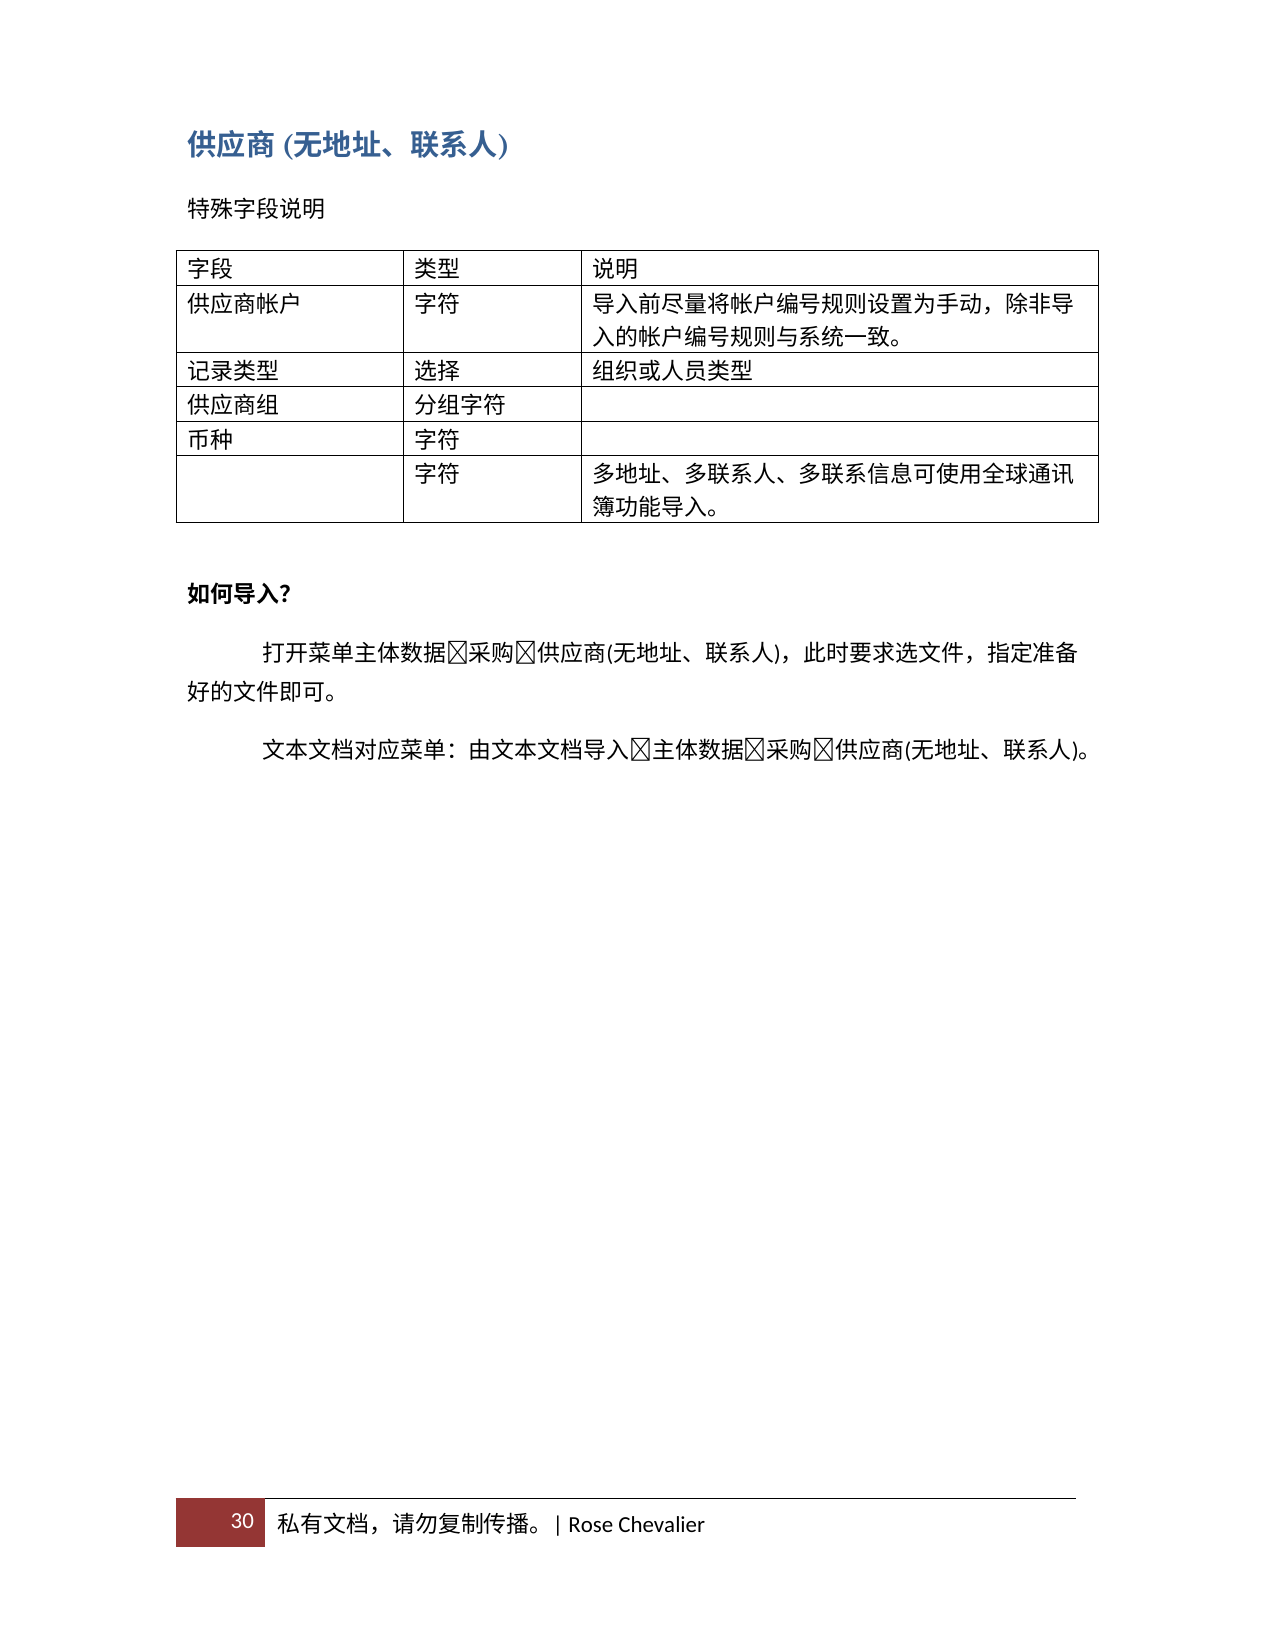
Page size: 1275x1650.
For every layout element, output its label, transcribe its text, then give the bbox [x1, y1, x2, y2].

table_cell 分组字符 [404, 387, 581, 421]
text 特殊字段说明 [187, 191, 1087, 224]
text 打开菜单主体数据采购供应商(无地址、联系人)，此时要求选文件，指定准备好的文件即可。 [187, 635, 1087, 707]
table_header 类型 [404, 251, 581, 284]
table_cell 多地址、多联系人、多联系信息可使用全球通讯簿功能导入。 [582, 456, 1098, 522]
table_cell 选择 [404, 353, 581, 386]
table_cell 字符 [404, 286, 581, 352]
table_cell [582, 387, 1098, 421]
table_cell 组织或人员类型 [582, 353, 1098, 386]
table_cell [582, 422, 1098, 455]
table_cell 记录类型 [177, 353, 403, 386]
text 文本文档对应菜单：由文本文档导入主体数据采购供应商(无地址、联系人)。 [187, 732, 1087, 766]
table_cell 导入前尽量将帐户编号规则设置为手动，除非导入的帐户编号规则与系统一致。 [582, 286, 1098, 352]
table_cell 币种 [177, 422, 403, 455]
table_header 字段 [177, 251, 403, 284]
text 供应商 (无地址、联系人) [187, 122, 1087, 164]
text 如何导入？ [187, 576, 1087, 609]
table_cell 字符 [404, 422, 581, 455]
table_cell [177, 456, 403, 522]
table_cell 供应商组 [177, 387, 403, 421]
table_cell 字符 [404, 456, 581, 522]
table_header 说明 [582, 251, 1098, 284]
table_cell 供应商帐户 [177, 286, 403, 352]
